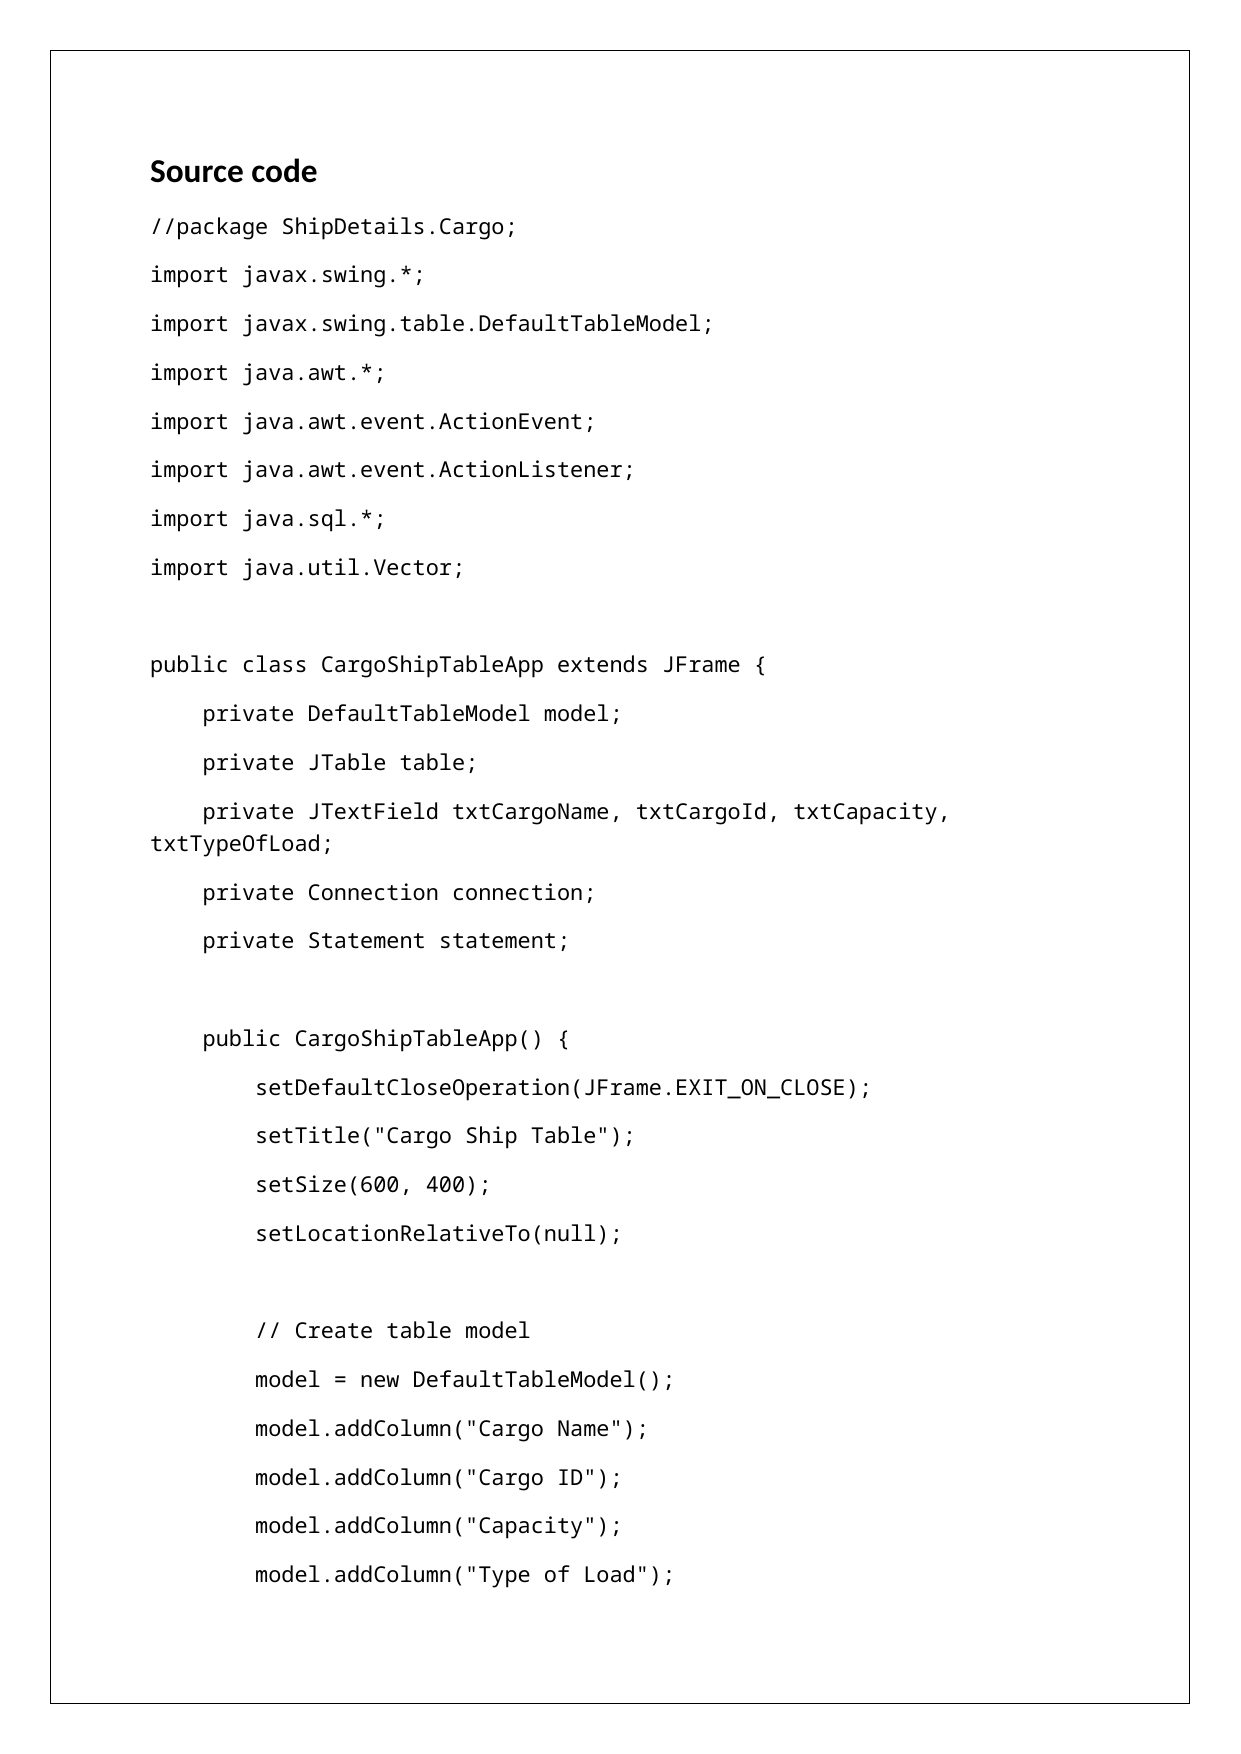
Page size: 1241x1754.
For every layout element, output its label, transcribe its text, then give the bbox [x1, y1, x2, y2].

text model.addColumn("Capacity"); [150, 1510, 1090, 1540]
text private Connection connection; [150, 876, 1090, 906]
text setSize(600, 400); [150, 1169, 1090, 1199]
text setDefaultCloseOperation(JFrame.EXIT_ON_CLOSE); [150, 1071, 1090, 1101]
text setLocationRelativeTo(null); [150, 1218, 1090, 1247]
text import java.util.Vector; [150, 552, 1090, 582]
text model.addColumn("Cargo Name"); [150, 1413, 1090, 1442]
text import javax.swing.table.DefaultTableModel; [150, 308, 1090, 338]
text setTitle("Cargo Ship Table"); [150, 1120, 1090, 1150]
text import java.awt.event.ActionEvent; [150, 406, 1090, 435]
text private JTextField txtCargoName, txtCargoId, txtCapacity, txtTypeOfLoad; [150, 796, 1090, 857]
text private JTable table; [150, 747, 1090, 777]
text private Statement statement; [150, 925, 1090, 955]
text import java.sql.*; [150, 503, 1090, 533]
text private DefaultTableModel model; [150, 698, 1090, 728]
text import java.awt.*; [150, 357, 1090, 387]
text model.addColumn("Type of Load"); [150, 1559, 1090, 1589]
text model = new DefaultTableModel(); [150, 1364, 1090, 1394]
text public class CargoShipTableApp extends JFrame { [150, 649, 1090, 679]
text //package ShipDetails.Cargo; [150, 211, 1090, 240]
text Source code [150, 150, 1090, 191]
text import java.awt.event.ActionListener; [150, 454, 1090, 484]
text model.addColumn("Cargo ID"); [150, 1461, 1090, 1491]
text import javax.swing.*; [150, 259, 1090, 289]
text public CargoShipTableApp() { [150, 1023, 1090, 1052]
text // Create table model [150, 1315, 1090, 1345]
